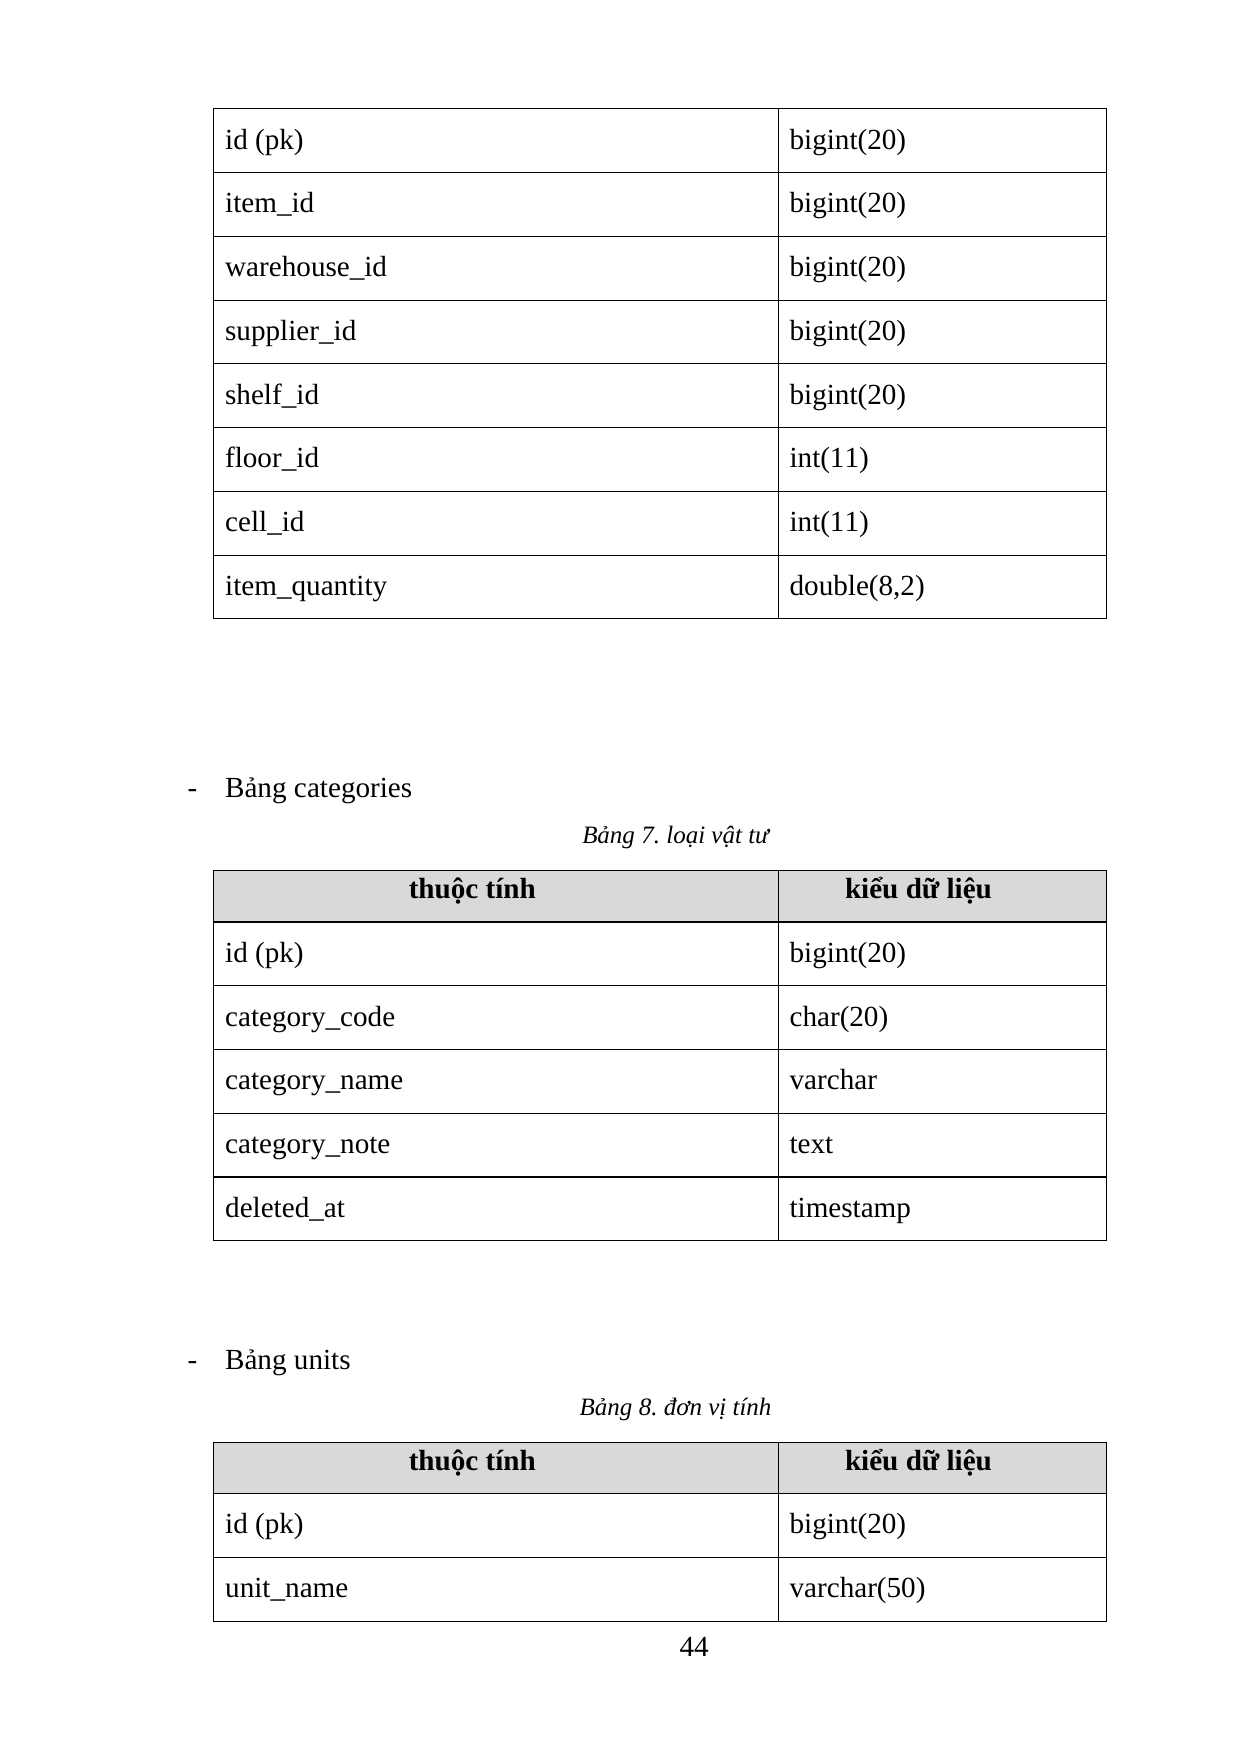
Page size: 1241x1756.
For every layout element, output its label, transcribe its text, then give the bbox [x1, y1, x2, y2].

table_cell category_code [214, 986, 778, 1049]
list Bảng units [187, 1342, 1153, 1375]
table_cell id (pk) [214, 1494, 778, 1557]
table_cell id (pk) [214, 923, 778, 985]
table_cell double(8,2) [779, 556, 1106, 618]
table_cell deleted_at [214, 1178, 778, 1240]
table_cell unit_name [214, 1558, 778, 1621]
table_cell int(11) [779, 492, 1106, 554]
table_cell char(20) [779, 986, 1106, 1049]
table_header thuộc tính [214, 1443, 778, 1493]
table_cell bigint(20) [779, 301, 1106, 363]
table_cell bigint(20) [779, 923, 1106, 985]
table_cell category_note [214, 1114, 778, 1176]
table_header kiểu dữ liệu [779, 1443, 1106, 1493]
table_cell bigint(20) [779, 364, 1106, 427]
table_header kiểu dữ liệu [779, 871, 1106, 921]
text Bảng 7. loại vật tư [150, 821, 1201, 849]
table_cell bigint(20) [779, 237, 1106, 299]
table_cell id (pk) [214, 109, 778, 172]
table_cell bigint(20) [779, 1494, 1106, 1557]
table_cell varchar [779, 1050, 1106, 1113]
table_cell item_quantity [214, 556, 778, 618]
table_cell item_id [214, 173, 778, 236]
text Bảng 8. đơn vị tính [150, 1392, 1201, 1421]
table_cell timestamp [779, 1178, 1106, 1240]
table_header thuộc tính [214, 871, 778, 921]
table_cell category_name [214, 1050, 778, 1113]
table_cell bigint(20) [779, 109, 1106, 172]
table_cell text [779, 1114, 1106, 1176]
table_cell shelf_id [214, 364, 778, 427]
table_cell supplier_id [214, 301, 778, 363]
table_cell bigint(20) [779, 173, 1106, 236]
table_cell floor_id [214, 428, 778, 491]
table_cell varchar(50) [779, 1558, 1106, 1621]
table_cell warehouse_id [214, 237, 778, 299]
table_cell int(11) [779, 428, 1106, 491]
table_cell cell_id [214, 492, 778, 554]
list Bảng categories [187, 770, 1153, 804]
